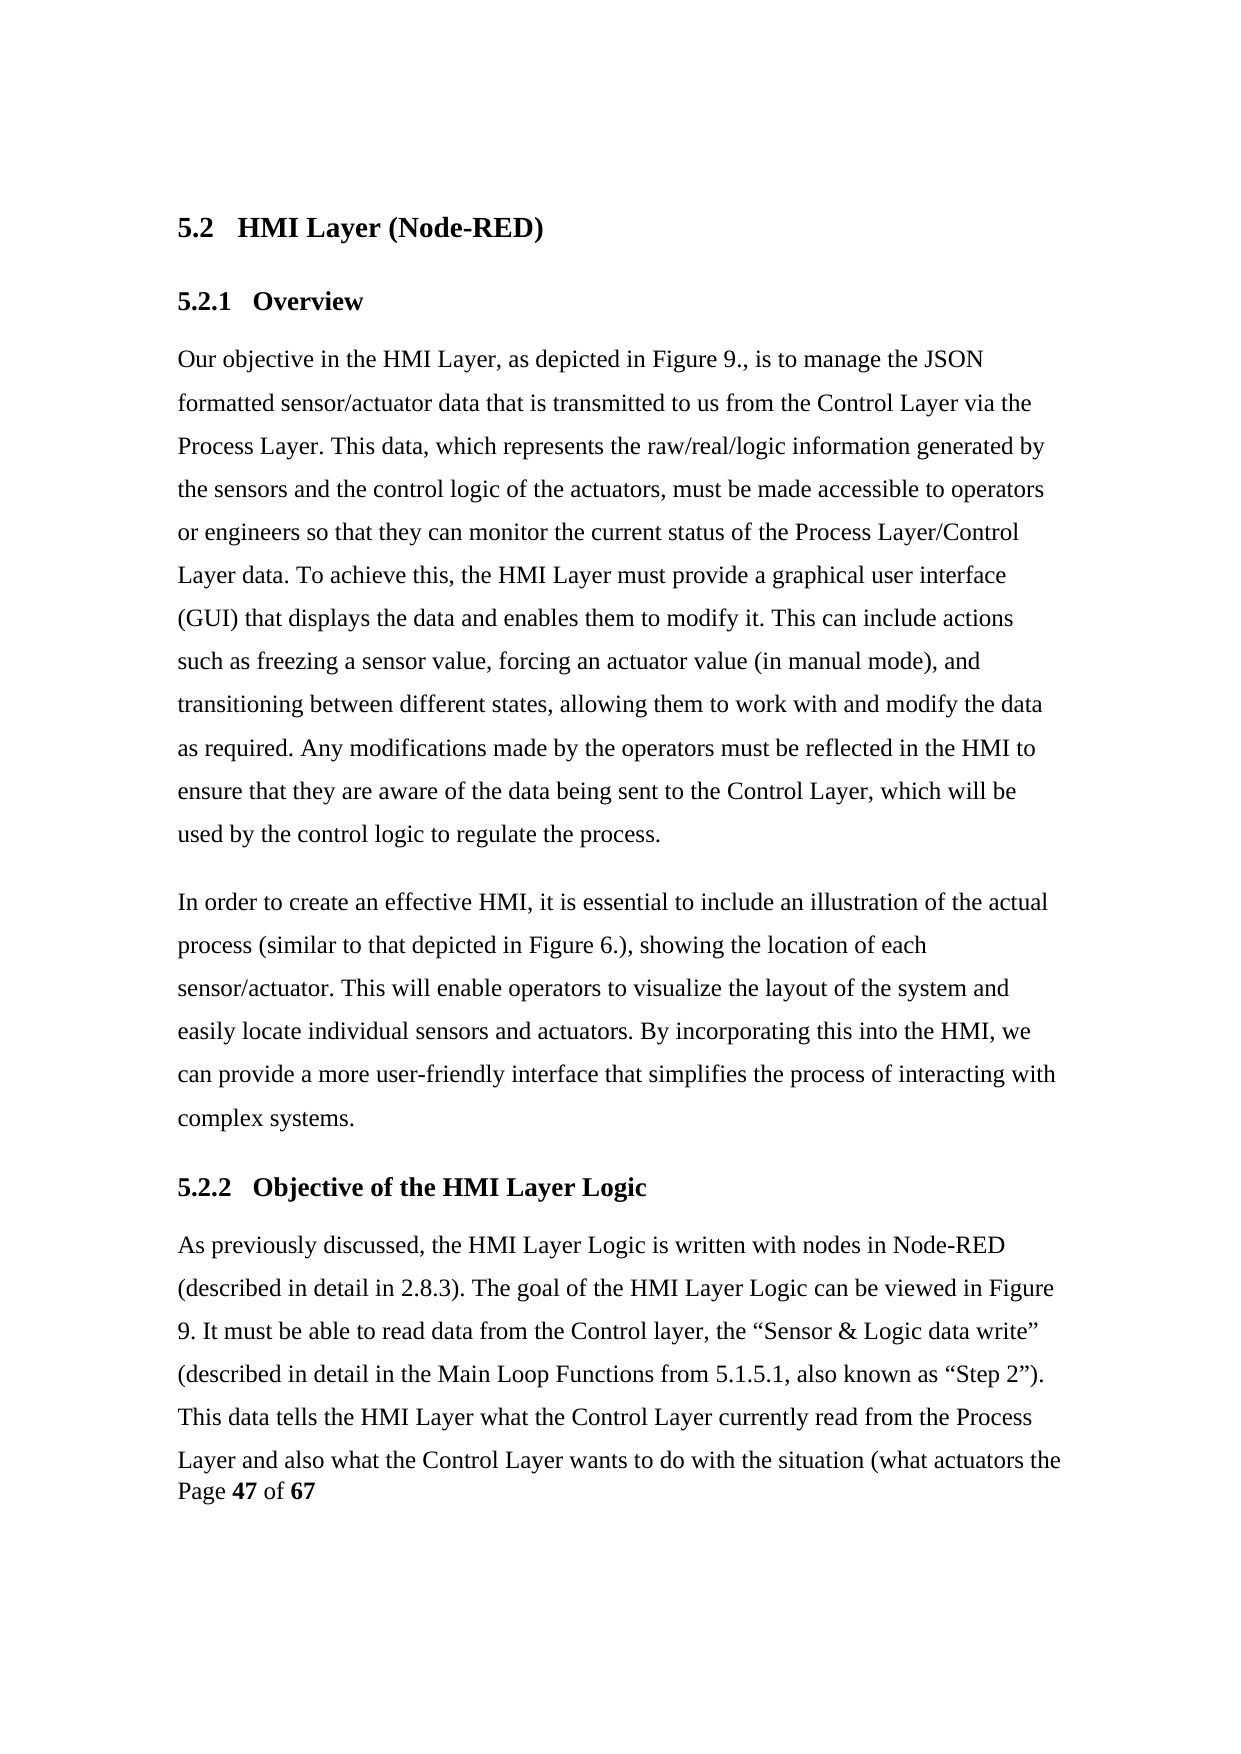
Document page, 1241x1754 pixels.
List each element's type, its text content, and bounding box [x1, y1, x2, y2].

subtitle HMI Layer (Node-RED) [177, 210, 1063, 243]
text In order to create an effective HMI, it is essential to include an illustration of the actual process (similar to that depicted in Figure 6.), showing the location of each sensor/actuator. This will enable operators to visualize the layout of the system and easily locate individual sensors and actuators. By incorporating this into the HMI, we can provide a more user-friendly interface that simplifies the process of interacting with complex systems. [177, 887, 1063, 1131]
text Our objective in the HMI Layer, as depicted in Figure 9., is to manage the JSON formatted sensor/actuator data that is transmitted to us from the Control Layer via the Process Layer. This data, which represents the raw/real/logic information generated by the sensors and the control logic of the actuators, must be made accessible to operators or engineers so that they can monitor the current status of the Process Layer/Control Layer data. To achieve this, the HMI Layer must provide a graphical user interface (GUI) that displays the data and enables them to modify it. This can include actions such as freezing a sensor value, forcing an actuator value (in manual mode), and transitioning between different states, allowing them to work with and modify the data as required. Any modifications made by the operators must be reflected in the HMI to ensure that they are aware of the data being sent to the Control Layer, which will be used by the control logic to regulate the process. [177, 344, 1063, 848]
subtitle Overview [177, 285, 1063, 316]
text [177, 1230, 1063, 1474]
subtitle Objective of the HMI Layer Logic [177, 1171, 1063, 1202]
